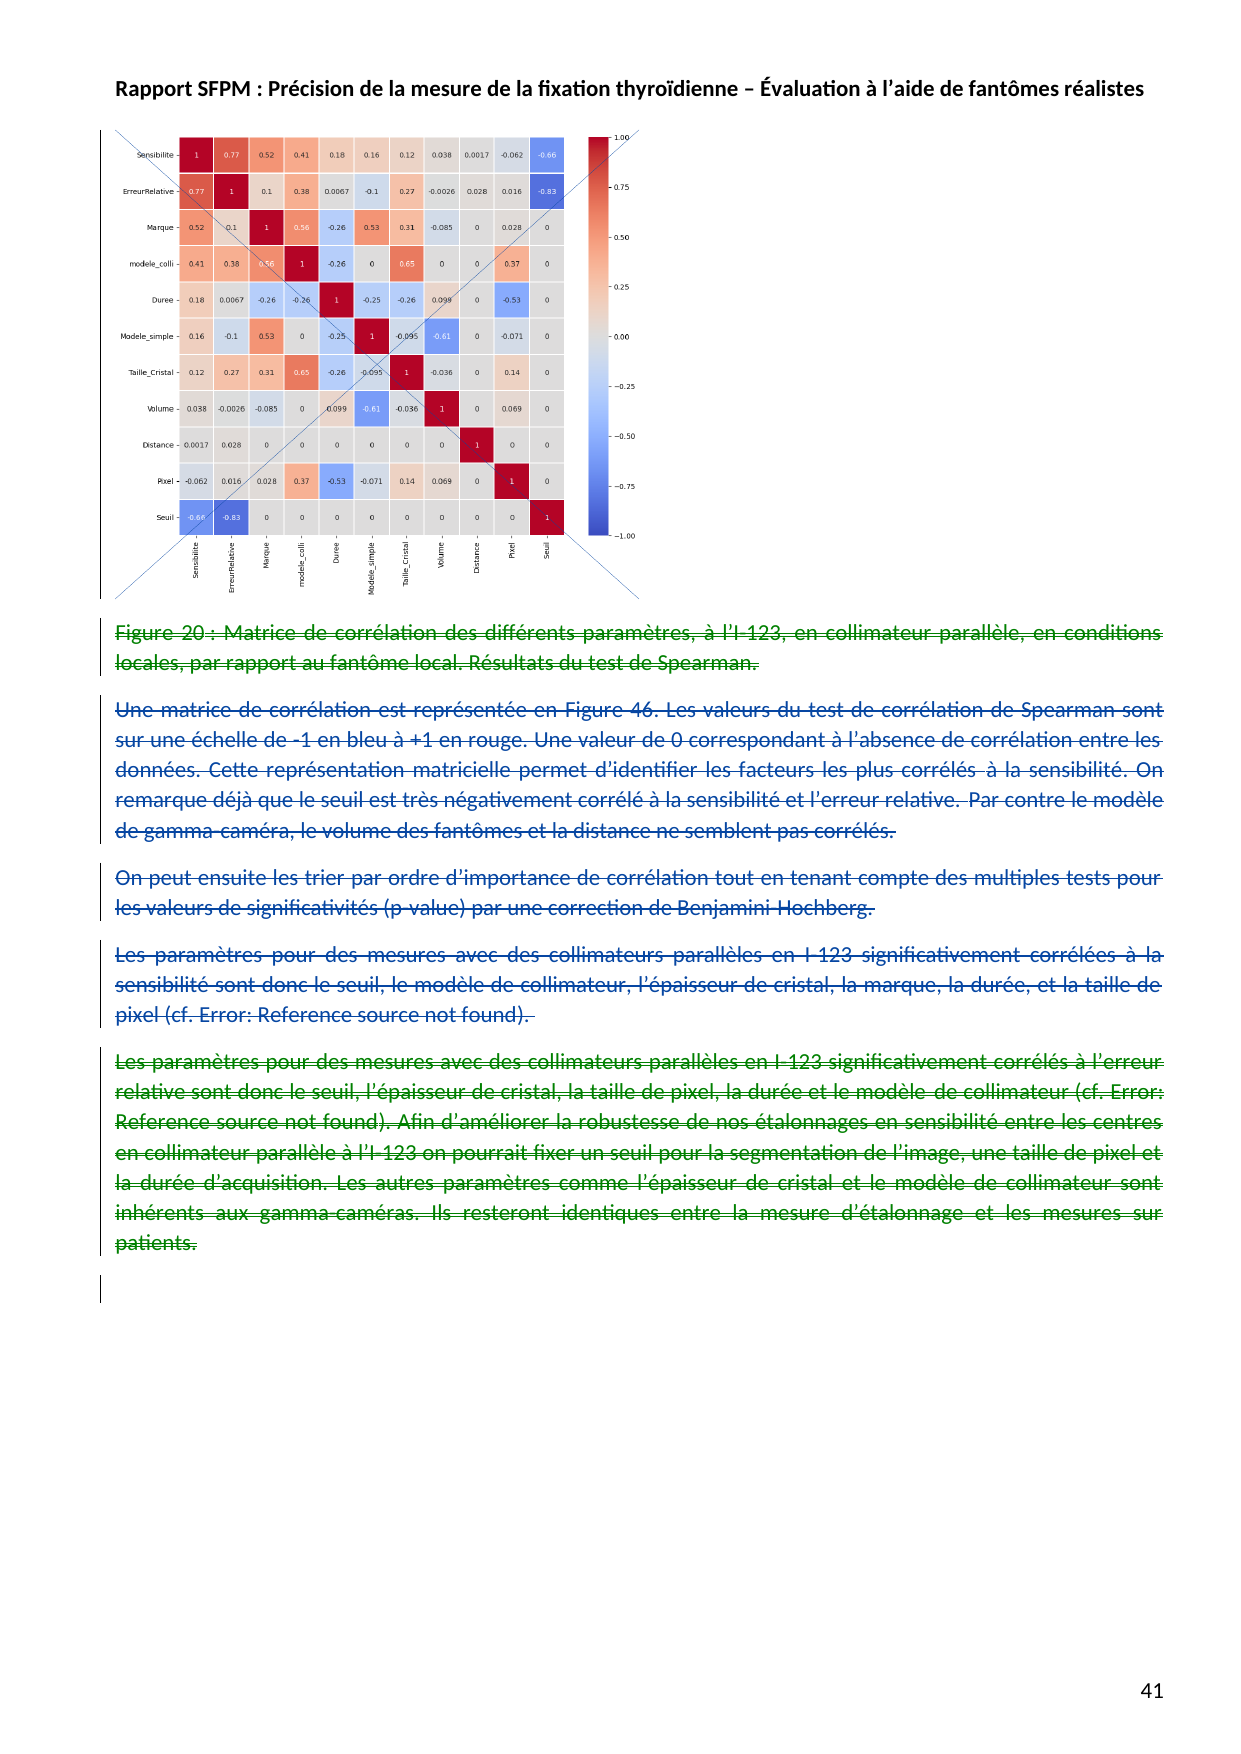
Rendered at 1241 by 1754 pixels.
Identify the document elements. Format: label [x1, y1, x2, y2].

picture [115, 131, 376, 598]
picture [378, 131, 639, 597]
picture [117, 366, 637, 599]
picture [117, 130, 637, 363]
